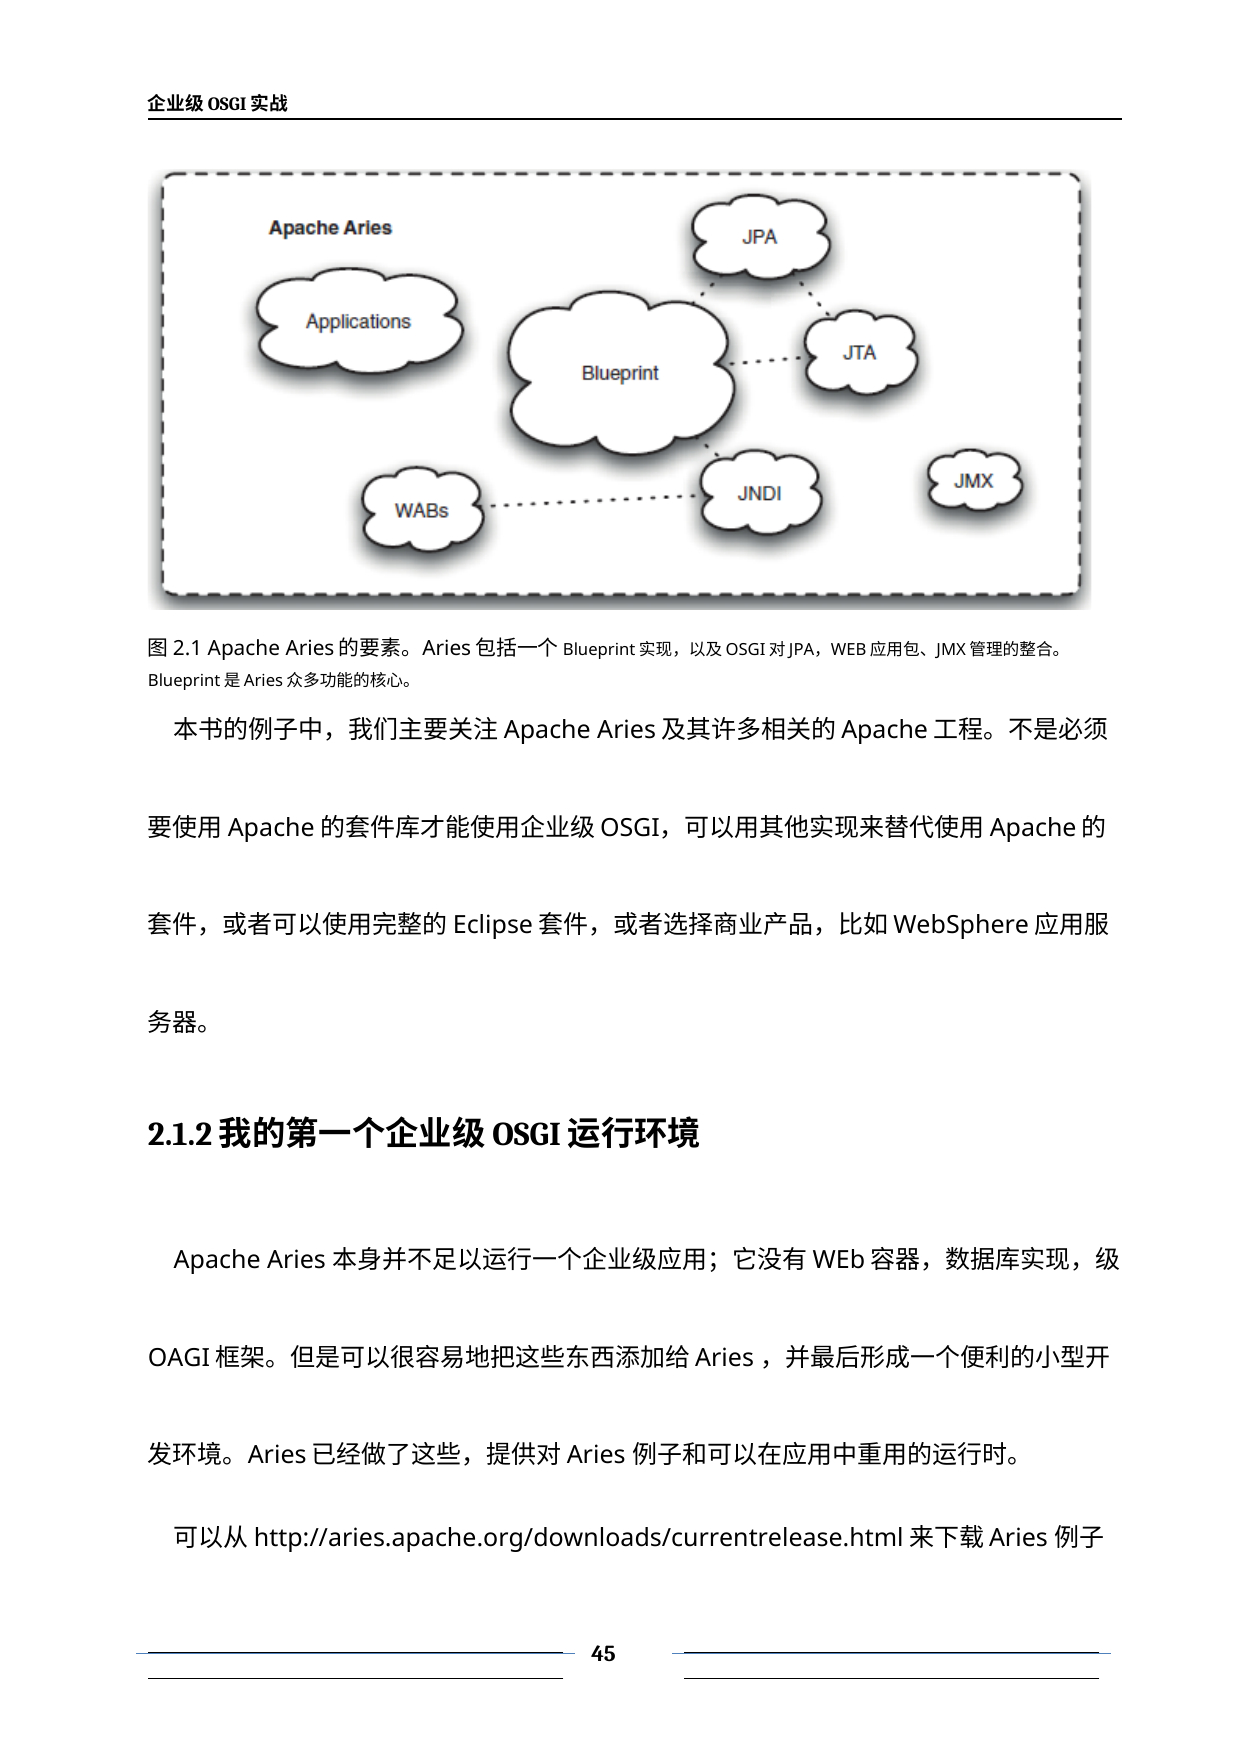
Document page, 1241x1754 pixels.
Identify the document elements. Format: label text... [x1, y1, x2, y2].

text 图2.1 Apache Aries的要素。Aries包括一个Blueprint实现，以及OSGI对JPA，WEB应用包、JMX管理的整合。Blueprint是Aries众多功能的核心。 [148, 630, 1122, 695]
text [148, 1503, 1122, 1568]
subtitle 2.1.2我的第一个企业级OSGI运行环境 [148, 1098, 1122, 1163]
text 本书的例子中，我们主要关注Apache Aries及其许多相关的Apache工程。不是必须要使用Apache的套件库才能使用企业级OSGI，可以用其他实现来替代使用Apache的套件，或者可以使用完整的Eclipse套件，或者选择商业产品，比如WebSphere应用服务器。 [148, 695, 1122, 1053]
text Apache Aries 本身并不足以运行一个企业级应用；它没有WEb容器，数据库实现，级OAGI框架。但是可以很容易地把这些东西添加给Aries ，并最后形成一个便利的小型开发环境。Aries已经做了这些，提供对Aries 例子和可以在应用中重用的运行时。 [148, 1225, 1122, 1485]
picture [147, 169, 1092, 610]
